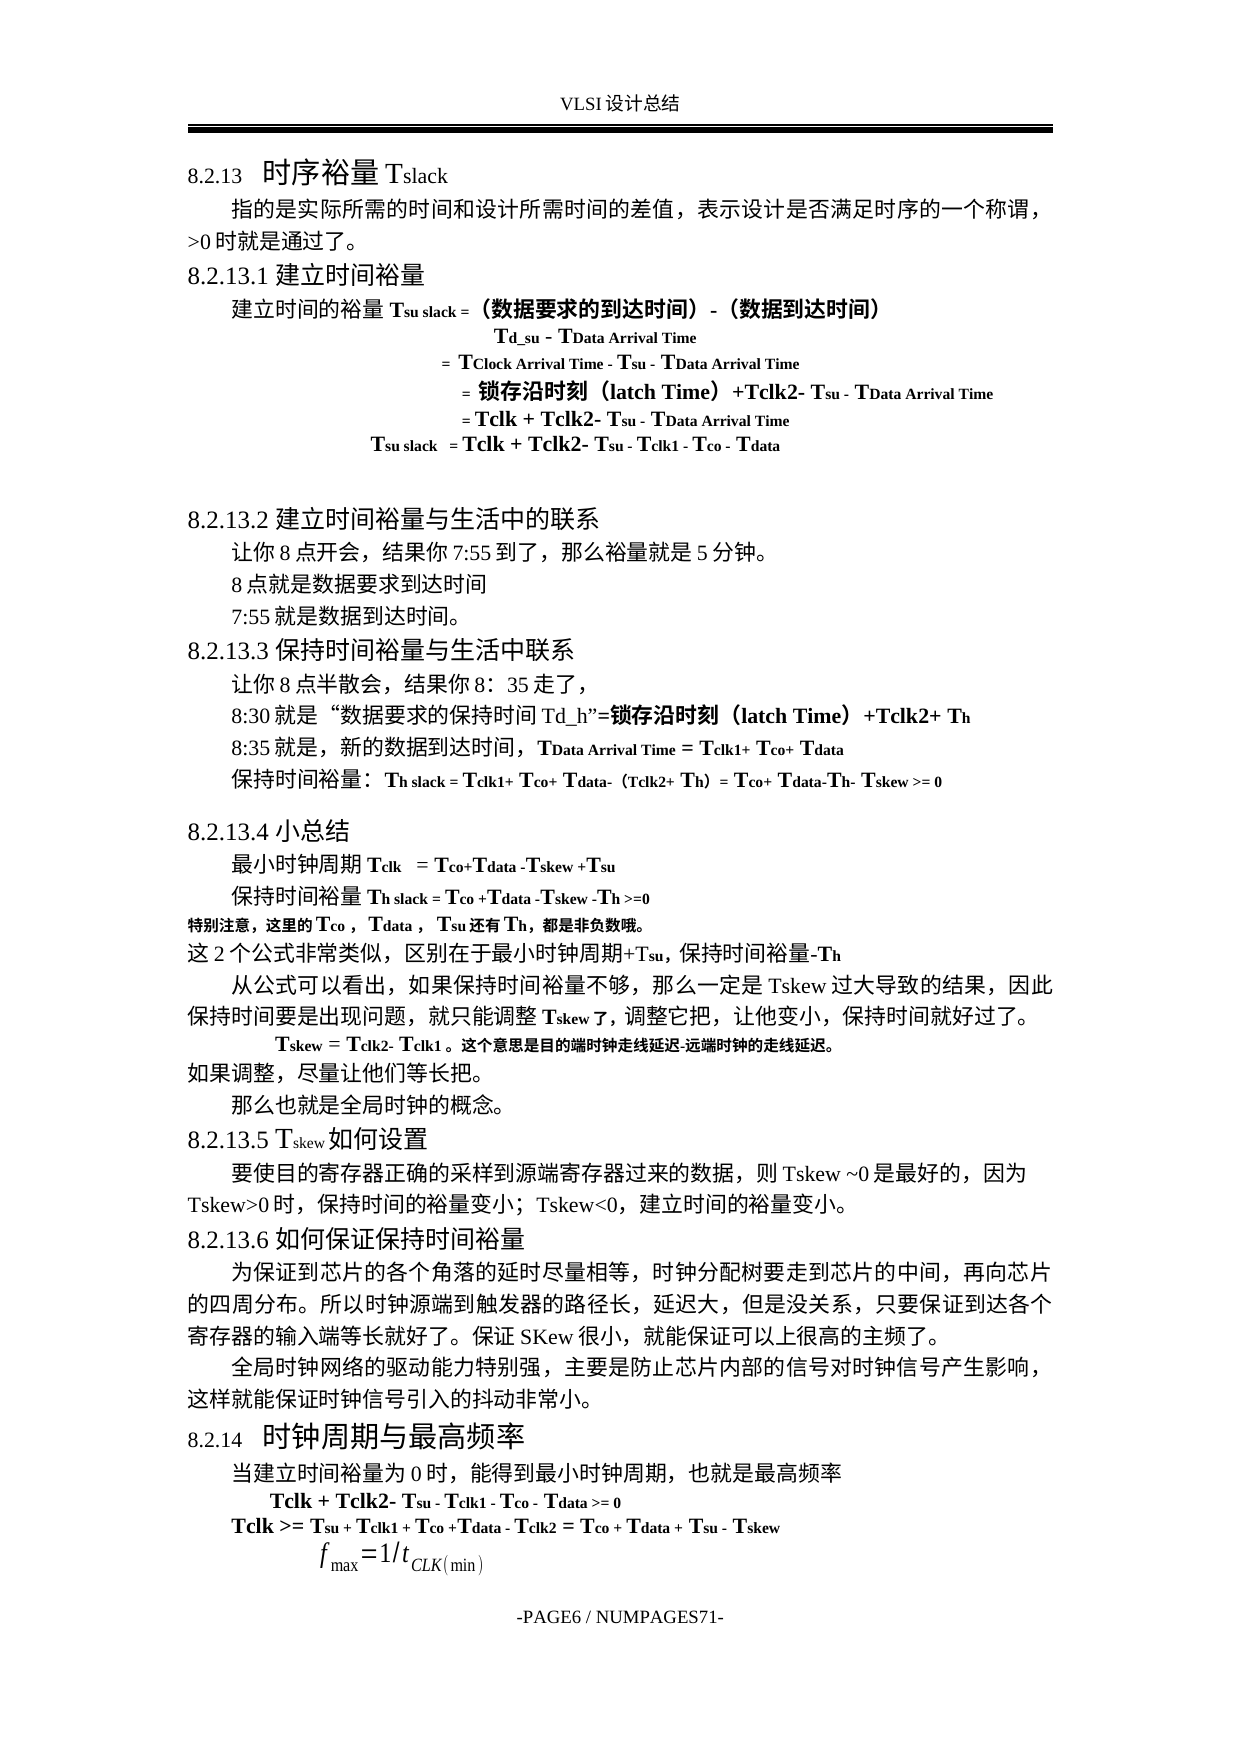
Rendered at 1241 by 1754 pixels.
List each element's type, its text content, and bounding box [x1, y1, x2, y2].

text 为保证到芯片的各个角落的延时尽量相等，时钟分配树要走到芯片的中间，再向芯片的四周分布。所以时钟源端到触发器的路径长，延迟大，但是没关系，只要保证到达各个寄存器的输入端等长就好了。保证SKew很小，就能保证可以上很高的主频了。 [187, 1255, 1053, 1350]
text Td_su - TData Arrival Time [187, 323, 1053, 349]
text 指的是实际所需的时间和设计所需时间的差值，表示设计是否满足时序的一个称谓，>0时就是通过了。 [187, 192, 1053, 256]
text 保持时间裕量：Th slack = Tclk1+ Tco+ Tdata-（Tclk2+ Th）= Tco+ Tdata-Th- Tskew >= 0 [187, 762, 1053, 793]
text 如果调整，尽量让他们等长把。 [187, 1056, 1053, 1088]
text = TClock Arrival Time - Tsu - TData Arrival Time [187, 349, 1053, 374]
text 8点就是数据要求到达时间 [187, 567, 1053, 599]
text 建立时间的裕量 Tsu slack =（数据要求的到达时间）-（数据到达时间） [187, 292, 1053, 323]
subtitle 时序裕量Tslack [187, 150, 1053, 192]
subtitle 建立时间裕量与生活中的联系 [187, 499, 1053, 535]
text 8:30就是“数据要求的保持时间Td_h”=锁存沿时刻（latch Time）+Tclk2+ Th [187, 698, 1053, 730]
text Tsu slack = Tclk + Tclk2- Tsu - Tclk1 - Tco - Tdata [187, 431, 1053, 456]
text 那么也就是全局时钟的概念。 [187, 1088, 1053, 1119]
text 要使目的寄存器正确的采样到源端寄存器过来的数据，则Tskew ~0是最好的，因为Tskew>0时，保持时间的裕量变小；Tskew<0，建立时间的裕量变小。 [187, 1156, 1053, 1219]
text 最小时钟周期Tclk = Tco+Tdata -Tskew +Tsu [187, 847, 1053, 879]
text 全局时钟网络的驱动能力特别强，主要是防止芯片内部的信号对时钟信号产生影响，这样就能保证时钟信号引入的抖动非常小。 [187, 1350, 1053, 1414]
subtitle 小总结 [187, 811, 1053, 847]
text 保持时间裕量Th slack = Tco +Tdata -Tskew -Th >=0 [187, 879, 1053, 911]
text 当建立时间裕量为0时，能得到最小时钟周期，也就是最高频率 [187, 1456, 1053, 1488]
text 让你8点半散会，结果你8：35走了， [187, 667, 1053, 698]
text 让你8点开会，结果你7:55到了，那么裕量就是5分钟。 [187, 535, 1053, 567]
text Tclk + Tclk2- Tsu - Tclk1 - Tco - Tdata >= 0 [187, 1488, 1053, 1513]
subtitle 如何保证保持时间裕量 [187, 1219, 1053, 1255]
text 7:55就是数据到达时间。 [187, 599, 1053, 630]
text = Tclk + Tclk2- Tsu - TData Arrival Time [187, 406, 1053, 431]
subtitle 时钟周期与最高频率 [187, 1414, 1053, 1456]
subtitle 保持时间裕量与生活中联系 [187, 630, 1053, 667]
subtitle 建立时间裕量 [187, 256, 1053, 292]
text = 锁存沿时刻（latch Time）+Tclk2- Tsu - TData Arrival Time [187, 374, 1053, 406]
text 这2个公式非常类似，区别在于最小时钟周期+Tsu，保持时间裕量-Th [187, 936, 1053, 968]
text 8:35就是，新的数据到达时间，TData Arrival Time = Tclk1+ Tco+ Tdata [187, 730, 1053, 762]
subtitle Tskew如何设置 [187, 1119, 1053, 1156]
text 从公式可以看出，如果保持时间裕量不够，那么一定是Tskew过大导致的结果，因此保持时间要是出现问题，就只能调整Tskew了，调整它把，让他变小，保持时间就好过了。 [187, 968, 1053, 1031]
text 特别注意，这里的Tco ， Tdata ， Tsu还有Th，都是非负数哦。 [187, 911, 1053, 936]
text Tskew = Tclk2- Tclk1 。这个意思是目的端时钟走线延迟-远端时钟的走线延迟。 [187, 1031, 1053, 1056]
text Tclk >= Tsu + Tclk1 + Tco +Tdata - Tclk2 = Tco + Tdata + Tsu - Tskew [187, 1513, 1053, 1538]
